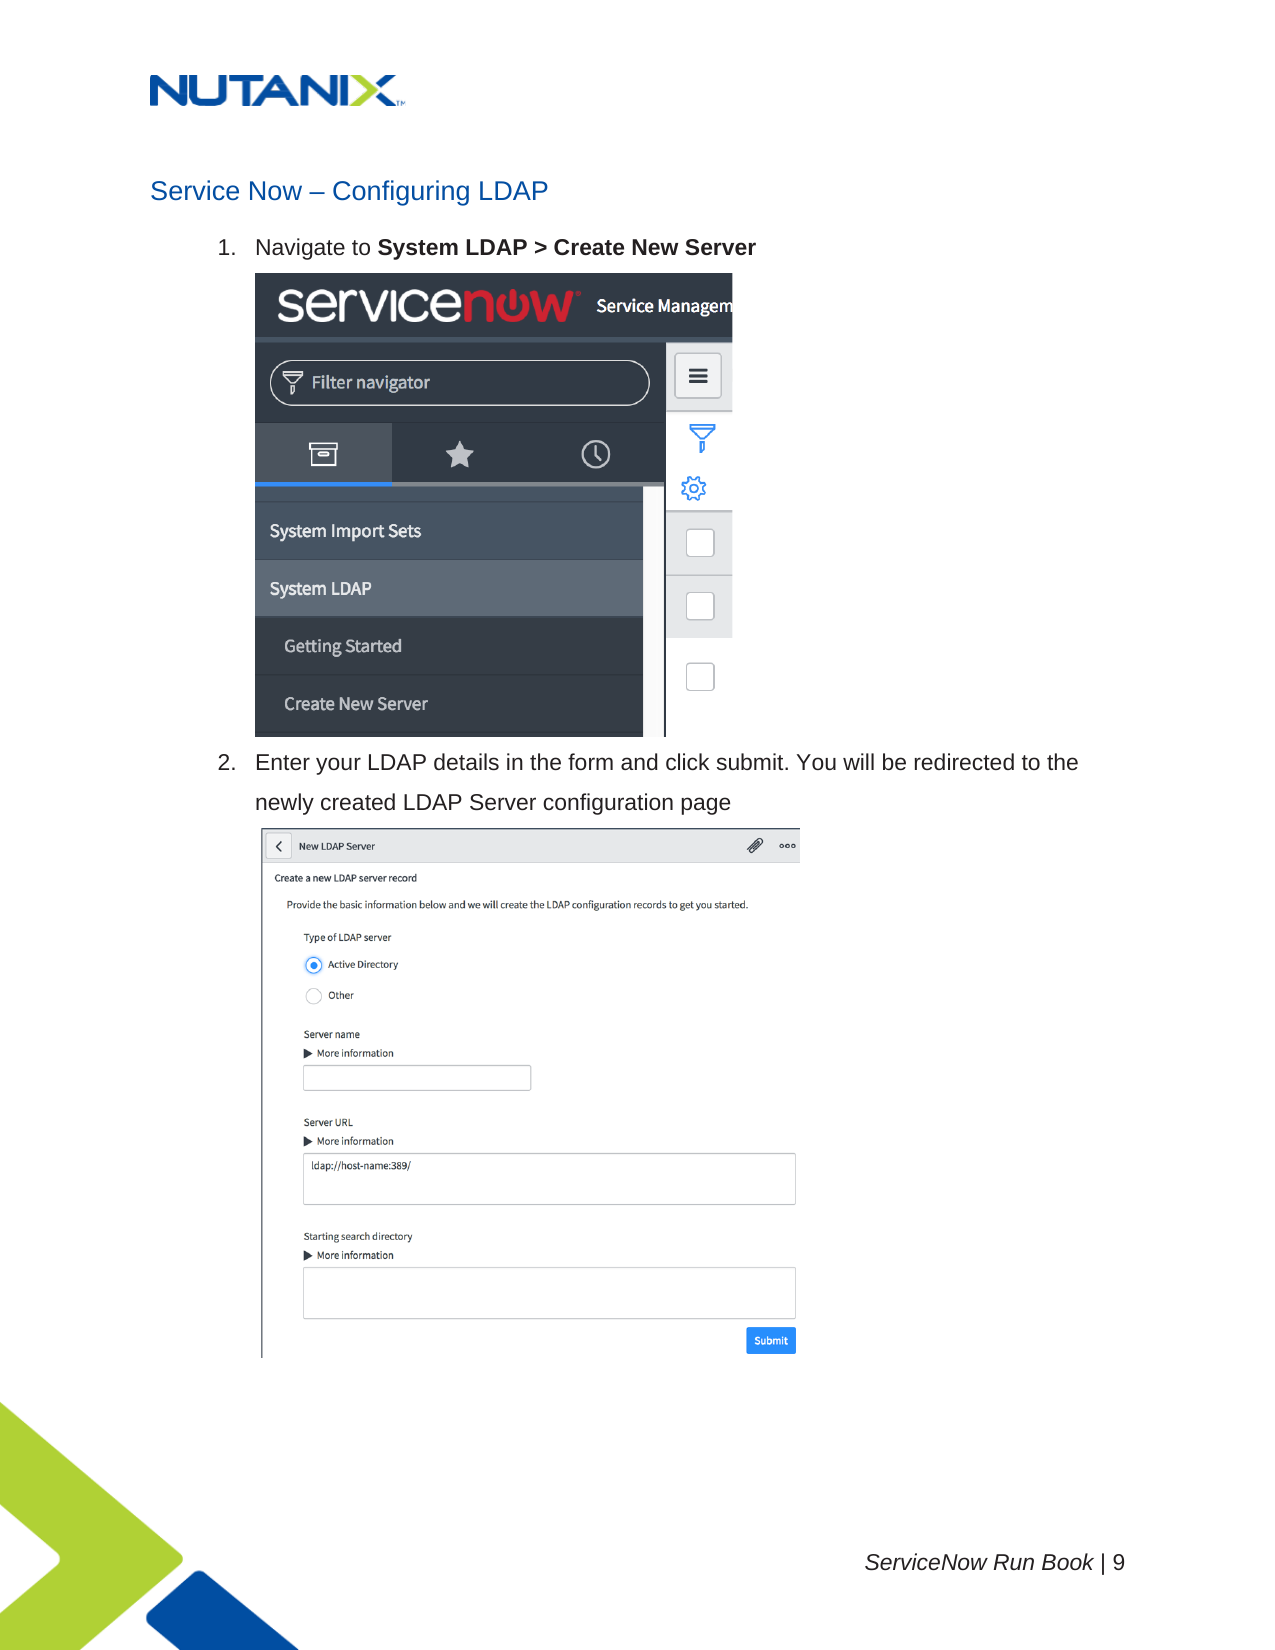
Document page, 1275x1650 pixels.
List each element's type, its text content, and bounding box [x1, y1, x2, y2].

subtitle Service Now – Configuring LDAP [150, 175, 1125, 206]
picture [150, 75, 406, 106]
picture [261, 828, 800, 1358]
picture [0, 1400, 299, 1650]
picture [255, 273, 733, 737]
